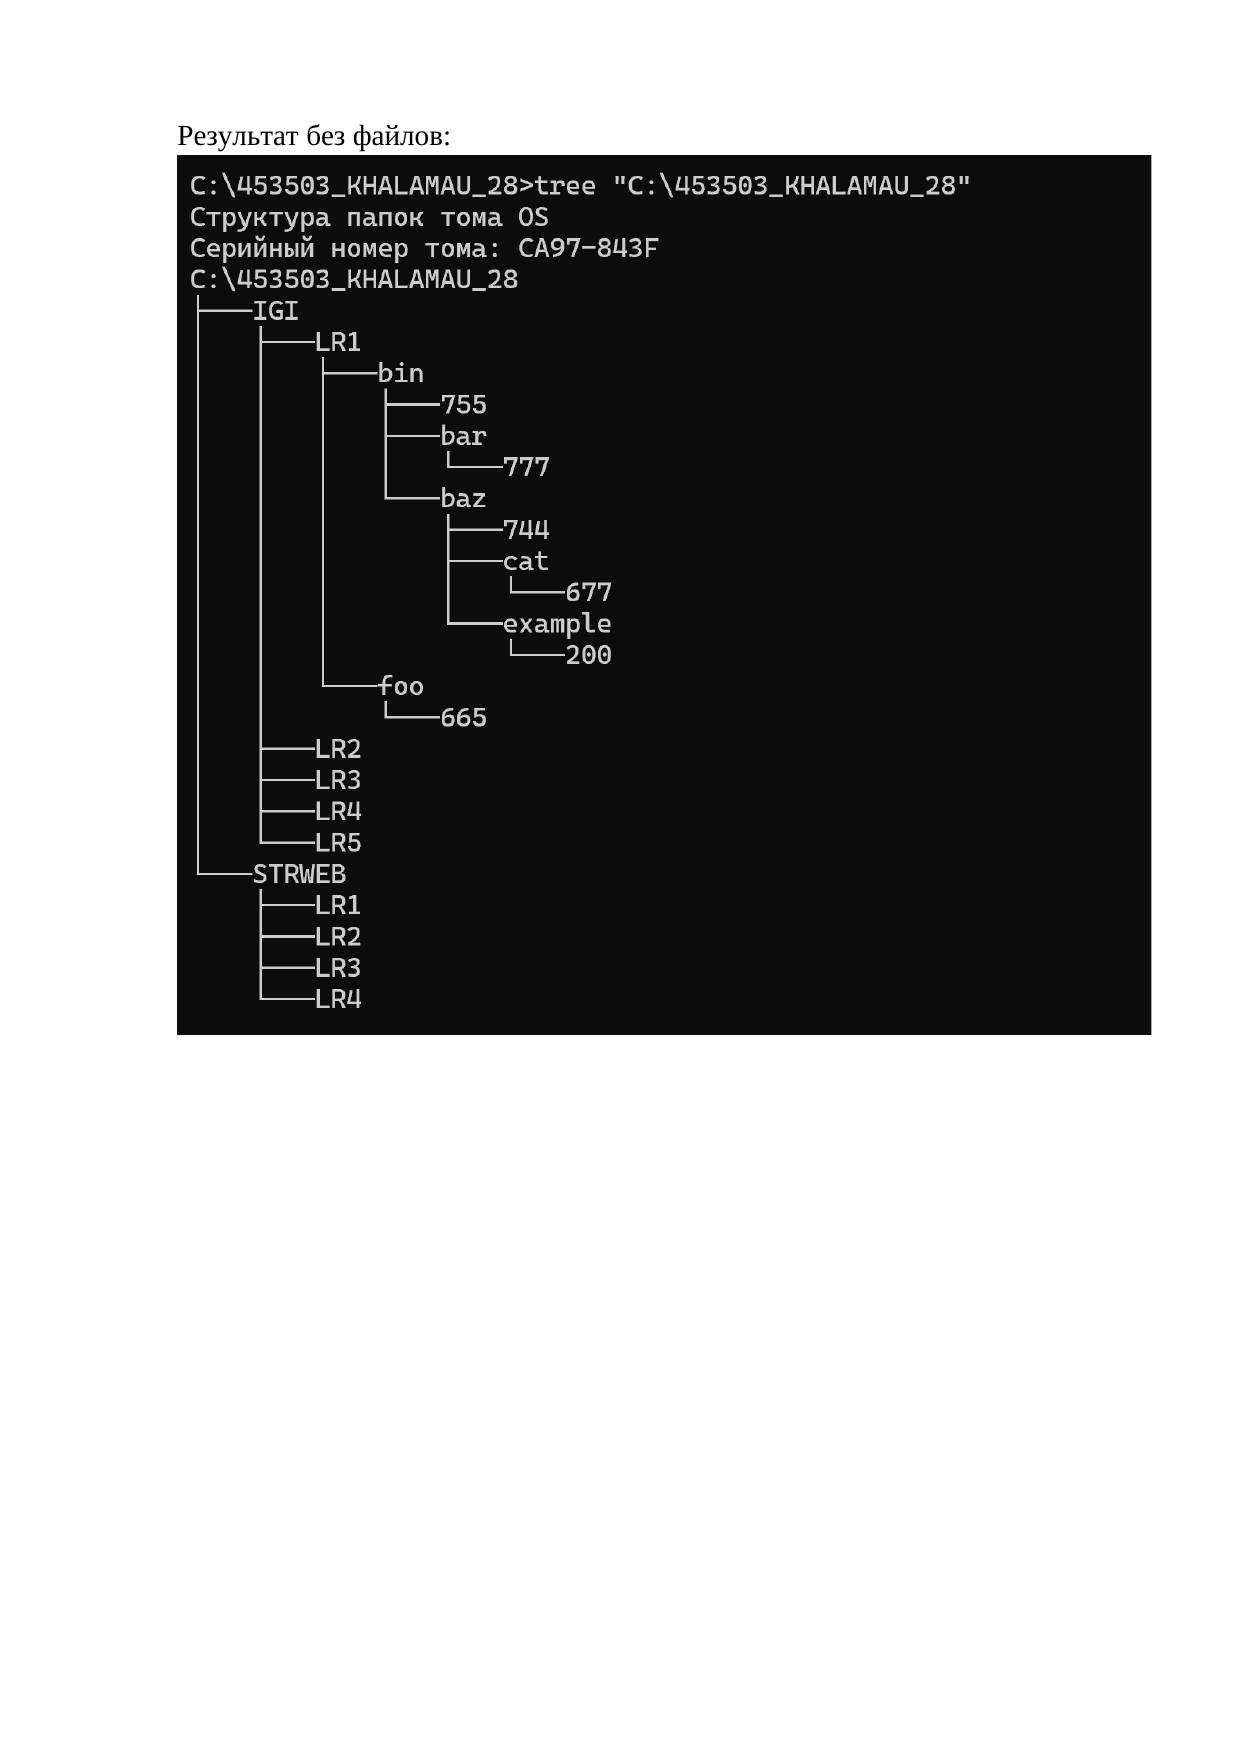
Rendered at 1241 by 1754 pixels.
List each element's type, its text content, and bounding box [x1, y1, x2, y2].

picture [177, 155, 1152, 1035]
text Результат без файлов: [177, 118, 1152, 155]
